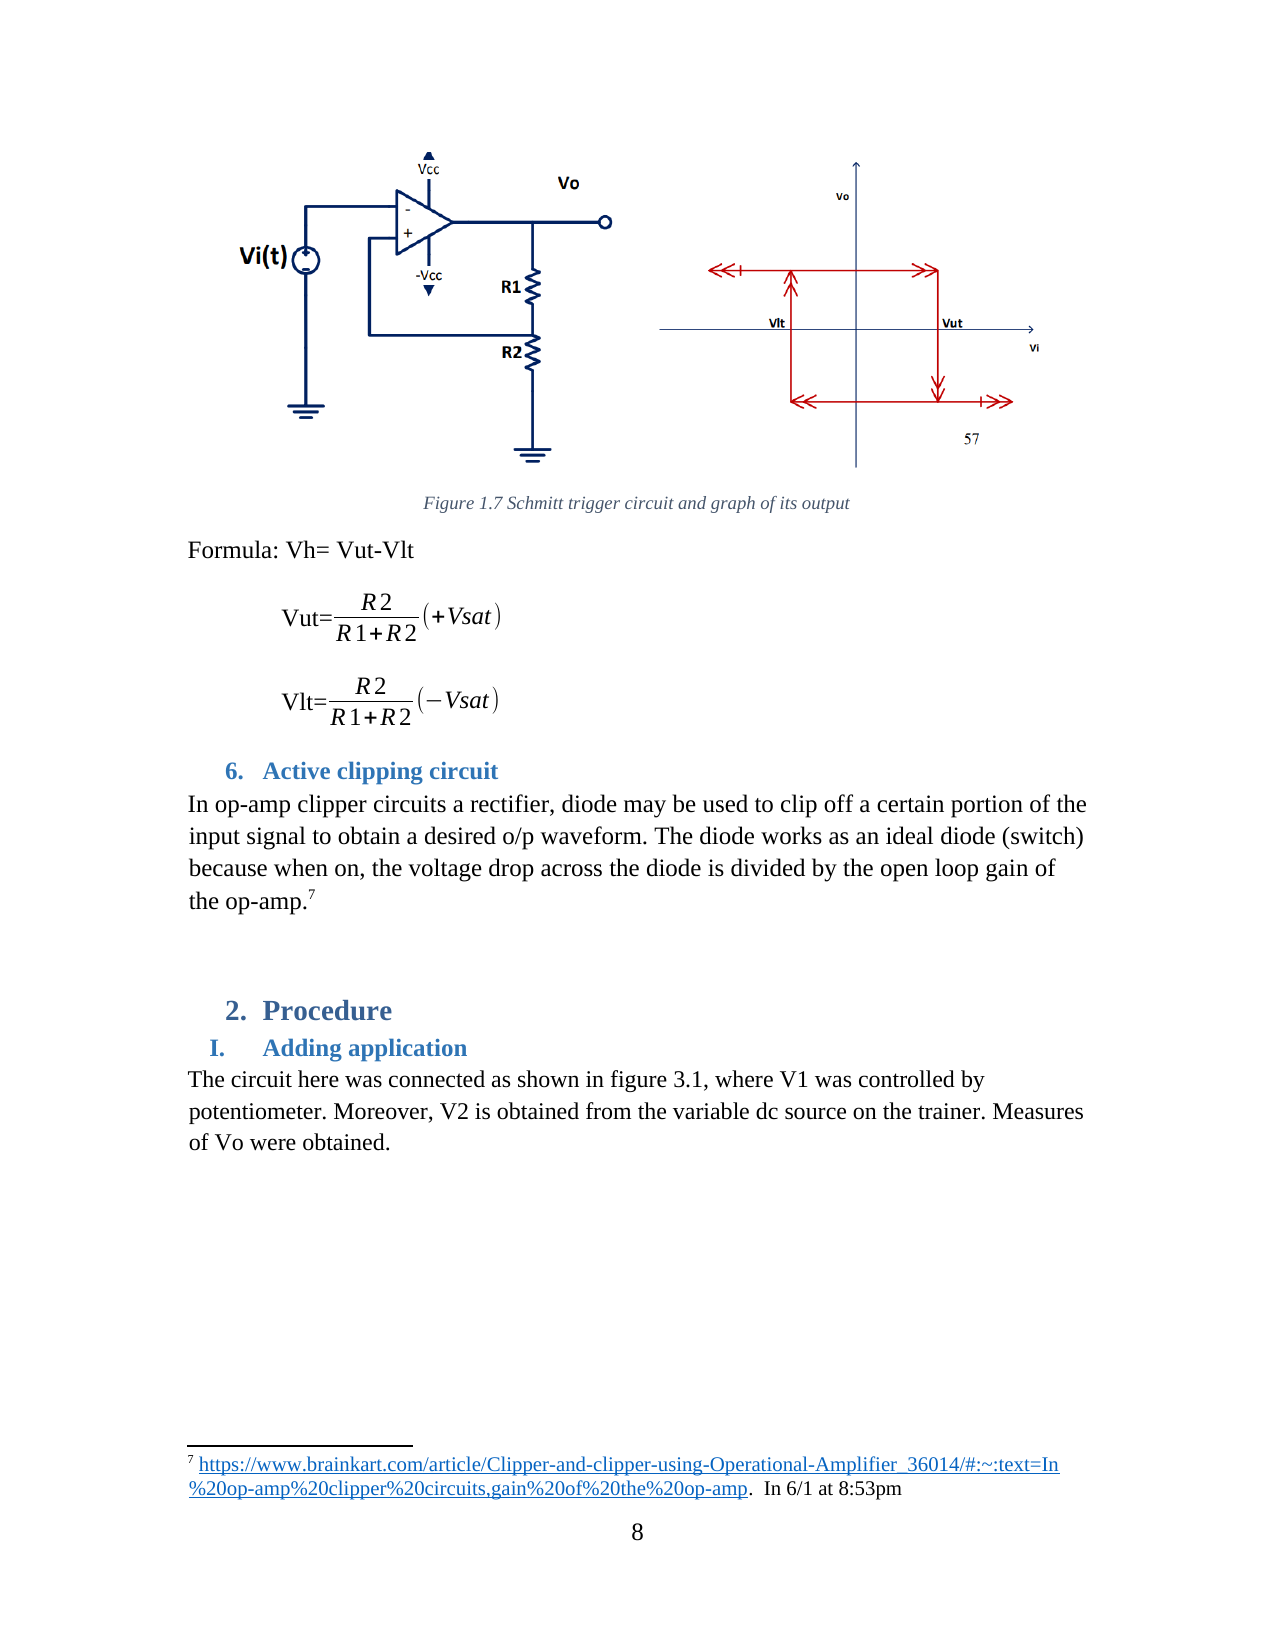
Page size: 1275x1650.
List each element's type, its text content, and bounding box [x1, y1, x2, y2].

text In op-amp clipper circuits a rectifier, diode may be used to clip off a certain portion of the input signal to obtain a desired o/p waveform. The diode works as an ideal diode (switch) because when on, the voltage drop across the diode is divided by the open loop gain of the op-amp. [187, 789, 1087, 915]
text Formula: Vh= Vut-Vlt [187, 535, 1087, 563]
picture [229, 150, 1046, 468]
text Vlt= [187, 672, 1087, 731]
subtitle Procedure [225, 993, 1087, 1027]
subtitle Adding application [225, 1033, 1087, 1062]
text The circuit here was connected as shown in figure 3.1, where V1 was controlled by potentiometer. Moreover, V2 is obtained from the variable dc source on the trainer. Measures of Vo were obtained. [187, 1066, 1087, 1155]
text Figure ‎1.7 Schmitt trigger circuit and graph of its output [187, 492, 1087, 514]
subtitle Active clipping circuit [225, 756, 1087, 785]
text Vut= [187, 588, 1087, 647]
